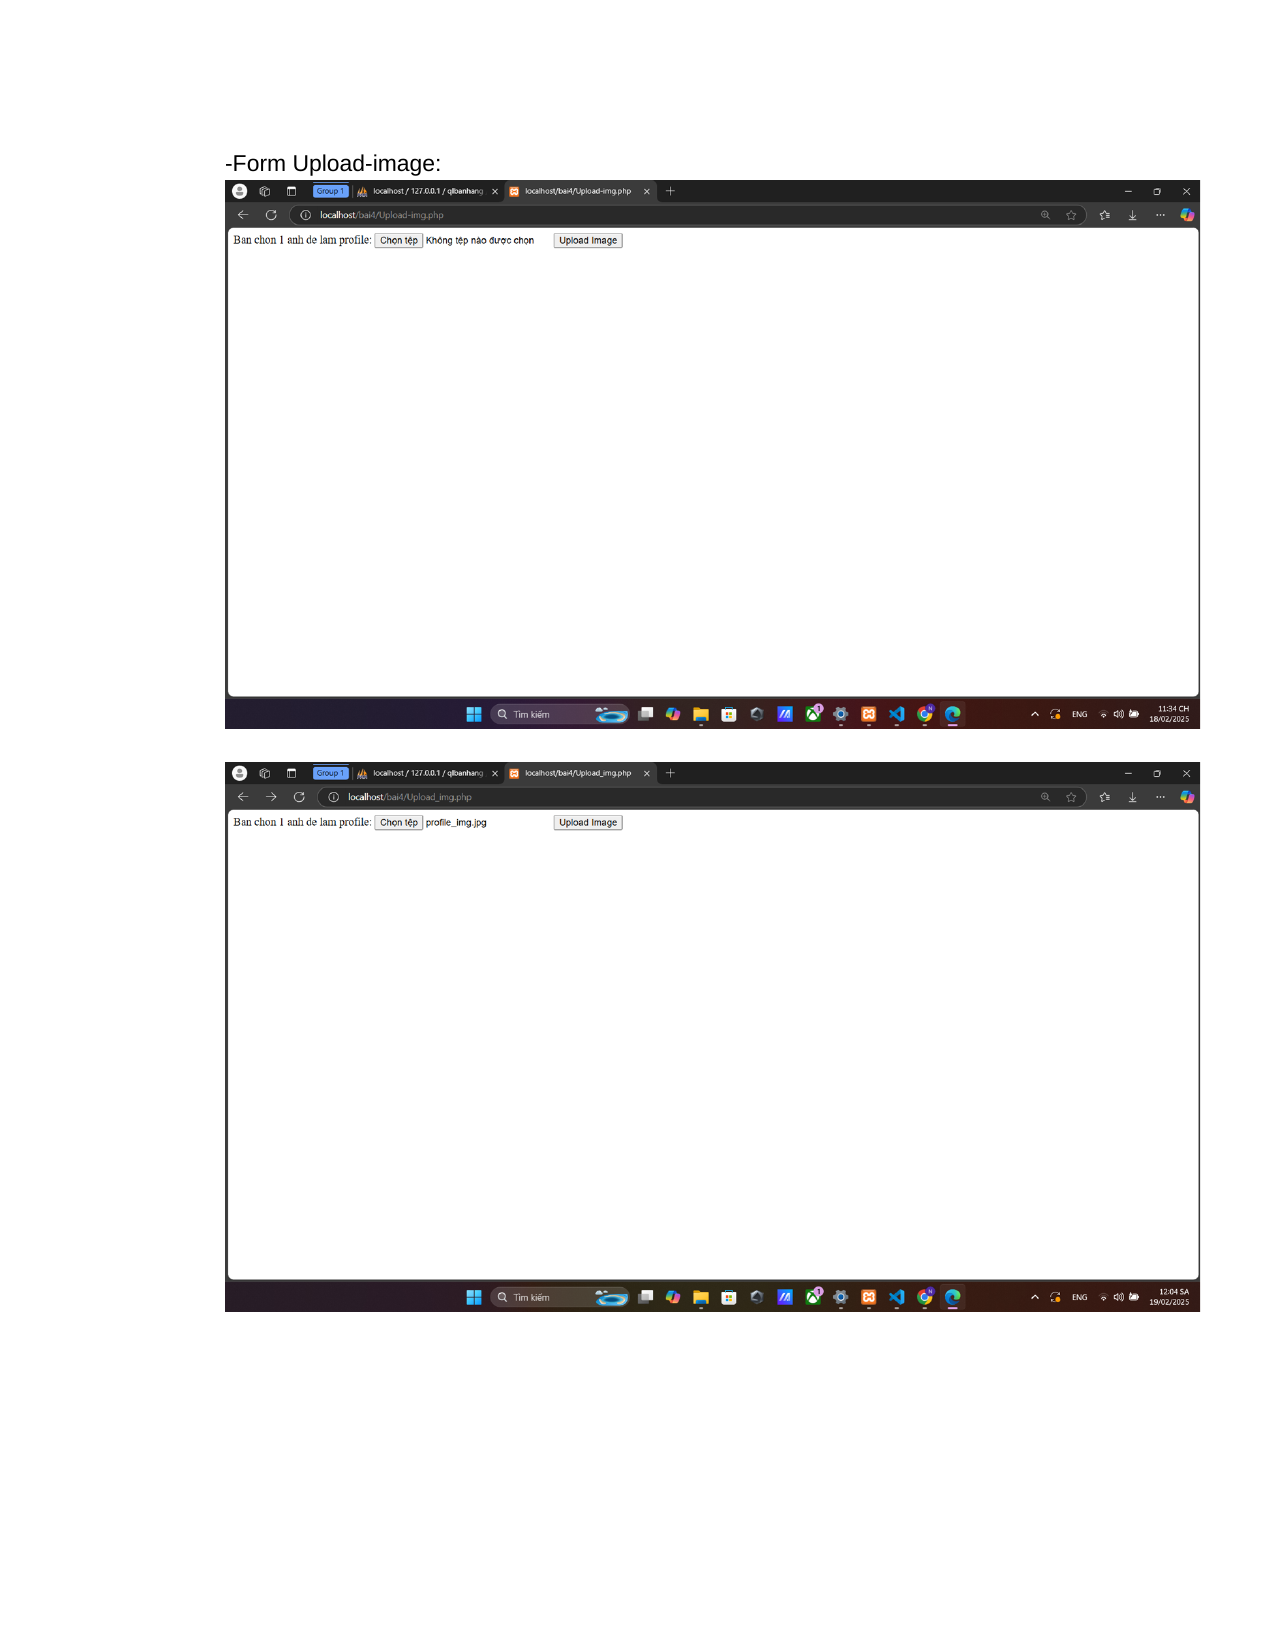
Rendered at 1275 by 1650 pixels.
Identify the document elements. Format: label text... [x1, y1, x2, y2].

picture [225, 180, 1200, 729]
picture [225, 762, 1200, 1312]
text -Form Upload-image: [225, 150, 1125, 176]
